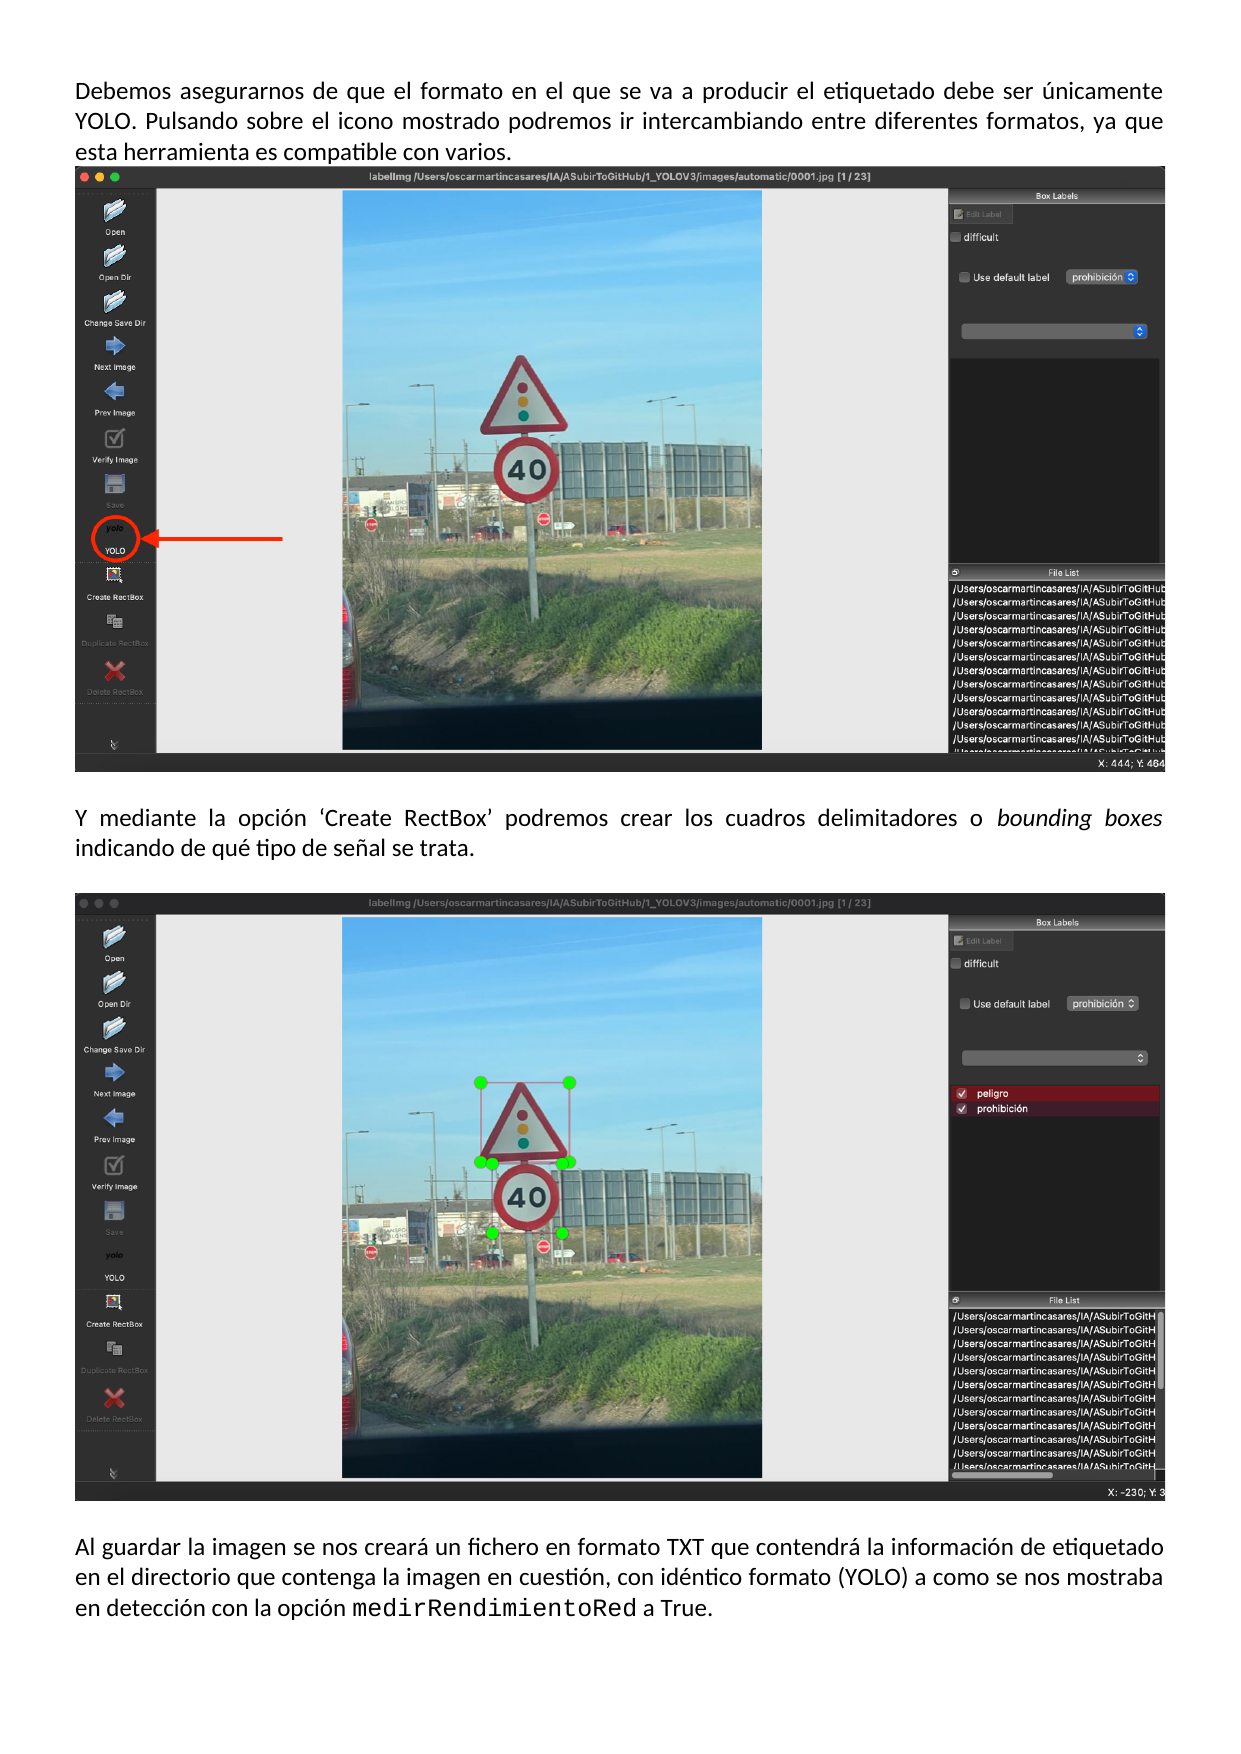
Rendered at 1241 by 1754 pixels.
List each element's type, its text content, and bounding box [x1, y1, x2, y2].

text Al guardar la imagen se nos creará un fichero en formato TXT que contendrá la información de etiquetado en el directorio que contenga la imagen en cuestión, con idéntico formato (YOLO) a como se nos mostraba en detección con la opción medirRendimientoRed a True. [75, 1531, 1165, 1623]
text Y mediante la opción ‘Create RectBox’ podremos crear los cuadros delimitadores o bounding boxes indicando de qué tipo de señal se trata. [75, 802, 1165, 863]
picture [75, 893, 1166, 1501]
picture [75, 166, 1166, 772]
text Debemos asegurarnos de que el formato en el que se va a producir el etiquetado debe ser únicamente YOLO. Pulsando sobre el icono mostrado podremos ir intercambiando entre diferentes formatos, ya que esta herramienta es compatible con varios. [75, 75, 1165, 166]
